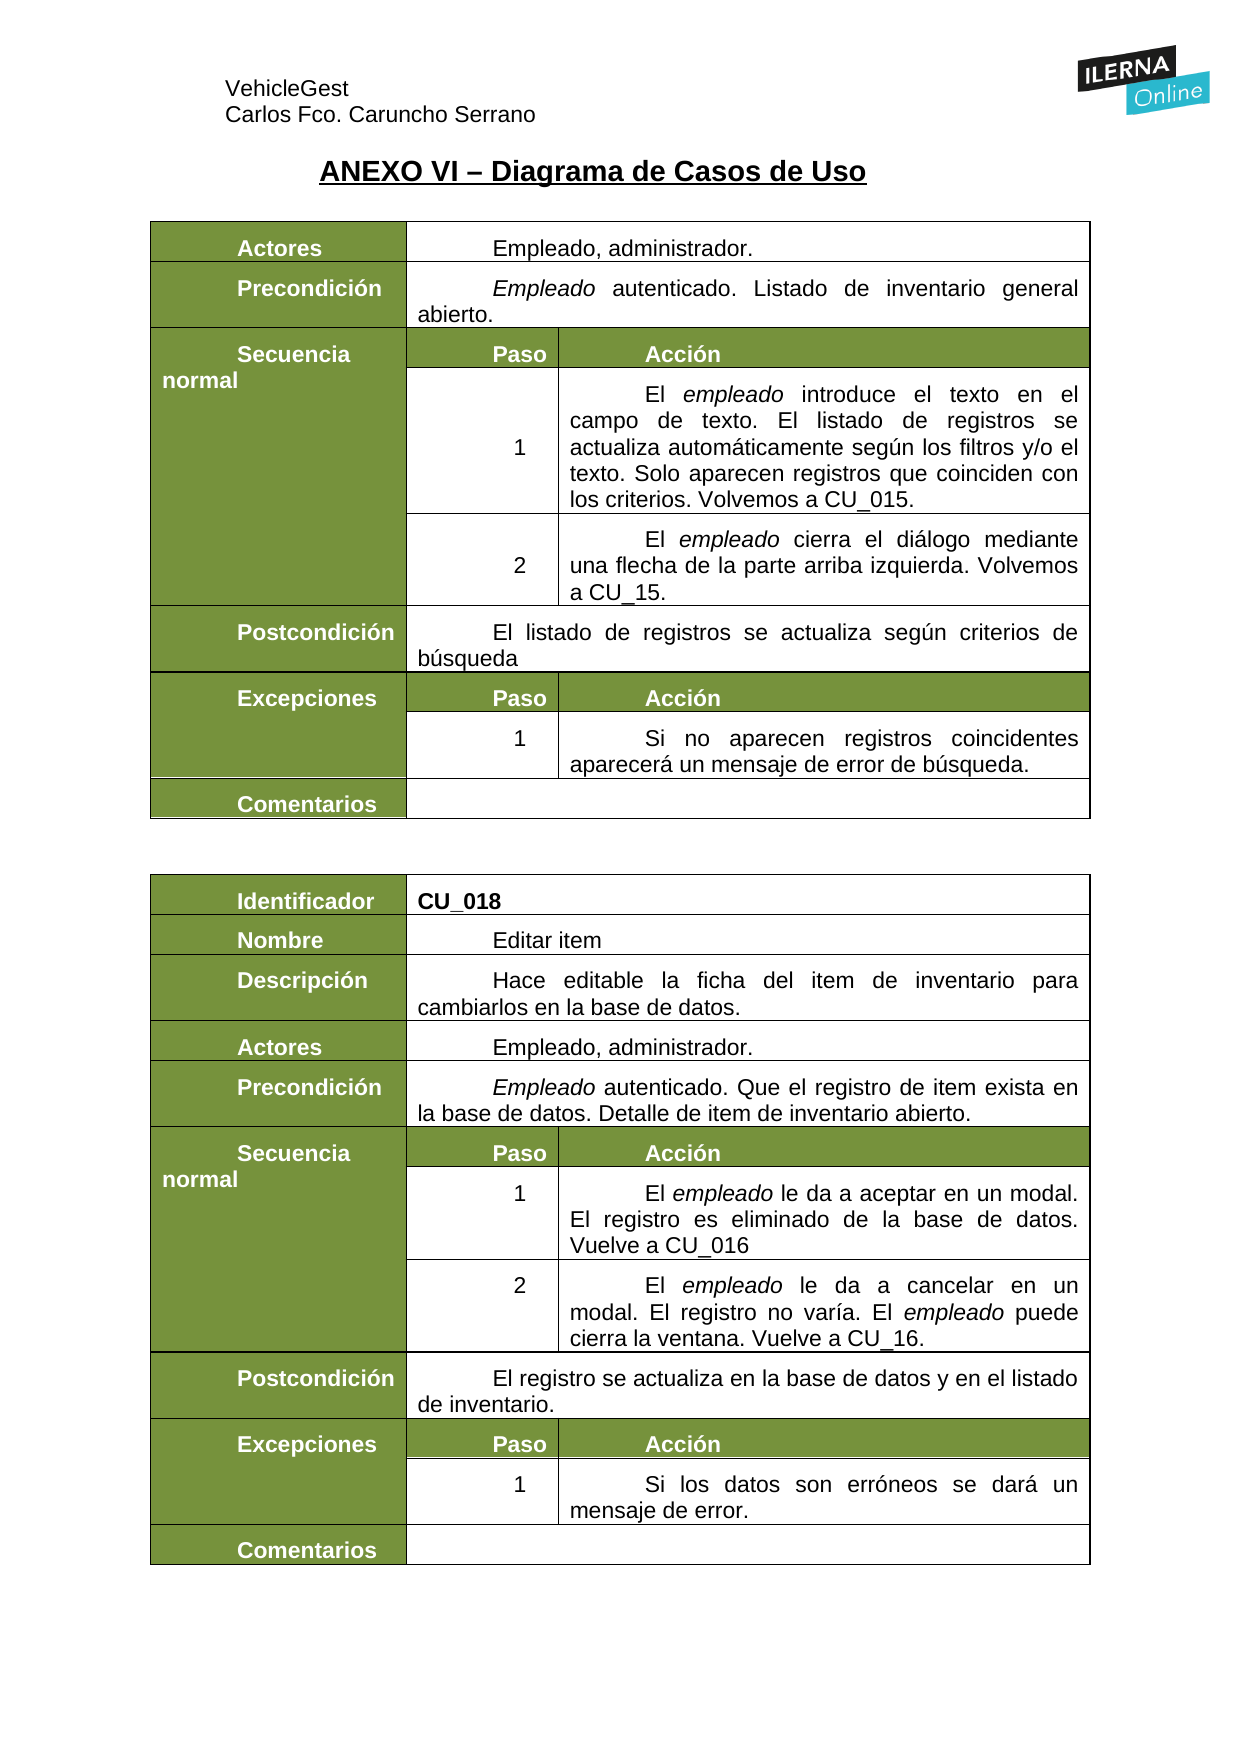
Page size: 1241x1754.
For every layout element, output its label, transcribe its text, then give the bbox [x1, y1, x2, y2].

table_cell Postcondición [151, 606, 406, 671]
table_cell Excepciones [151, 673, 406, 777]
table_cell 2 [407, 1260, 558, 1351]
table_cell Actores [151, 222, 406, 261]
table_header [407, 875, 1089, 914]
table_cell Acción [559, 673, 1089, 711]
table_cell [407, 779, 1089, 817]
table_cell Precondición [151, 262, 406, 327]
table_cell El listado de registros se actualiza según criterios de búsqueda [407, 606, 1089, 671]
table_cell 2 [407, 514, 558, 605]
table_cell Hace editable la ficha del item de inventario para cambiarlos en la base de datos. [407, 955, 1089, 1020]
table_cell El empleado cierra el diálogo mediante una flecha de la parte arriba izquierda. Volvemos a CU_15. [559, 514, 1089, 605]
table_cell 1 [407, 712, 558, 777]
table_cell Secuencia normal [151, 1127, 406, 1351]
table_cell Actores [151, 1021, 406, 1060]
table_cell Secuencia normal [151, 328, 406, 605]
table_cell Paso [407, 673, 558, 711]
table_cell 1 [407, 1459, 558, 1524]
table_cell Editar item [407, 915, 1089, 954]
table_cell Postcondición [151, 1353, 406, 1418]
table_cell [407, 1525, 1089, 1564]
table_cell Paso [407, 1127, 558, 1166]
table_cell Si no aparecen registros coincidentes aparecerá un mensaje de error de búsqueda. [559, 712, 1089, 777]
table_header Identificador [151, 875, 406, 914]
table_cell Acción [559, 1127, 1089, 1166]
table_cell El empleado le da a aceptar en un modal. El registro es eliminado de la base de datos. Vuelve a CU_016 [559, 1167, 1089, 1259]
table_cell Comentarios [151, 1525, 406, 1564]
table_cell El registro se actualiza en la base de datos y en el listado de inventario. [407, 1353, 1089, 1418]
table_cell Empleado, administrador. [407, 222, 1089, 261]
table_cell Empleado, administrador. [407, 1021, 1089, 1060]
table_cell Descripción [151, 955, 406, 1020]
table_cell 1 [407, 1167, 558, 1259]
table_cell Acción [559, 328, 1089, 367]
picture [1077, 45, 1210, 115]
table_cell Comentarios [151, 779, 406, 817]
table_cell Acción [559, 1419, 1089, 1457]
table_cell 1 [407, 368, 558, 512]
table_cell Empleado autenticado. Que el registro de item exista en la base de datos. Detalle de item de inventario abierto. [407, 1061, 1089, 1126]
table_cell Paso [407, 328, 558, 367]
table_cell El empleado introduce el texto en el campo de texto. El listado de registros se actualiza automáticamente según los filtros y/o el texto. Solo aparecen registros que coinciden con los criterios. Volvemos a CU_015. [559, 368, 1089, 512]
table_cell Paso [407, 1419, 558, 1457]
table_cell El empleado le da a cancelar en un modal. El registro no varía. El empleado puede cierra la ventana. Vuelve a CU_16. [559, 1260, 1089, 1351]
table_cell Precondición [151, 1061, 406, 1126]
table_cell Si los datos son erróneos se dará un mensaje de error. [559, 1459, 1089, 1524]
table_cell Empleado autenticado. Listado de inventario general abierto. [407, 262, 1089, 327]
table_cell Nombre [151, 915, 406, 954]
table_cell Excepciones [151, 1419, 406, 1524]
